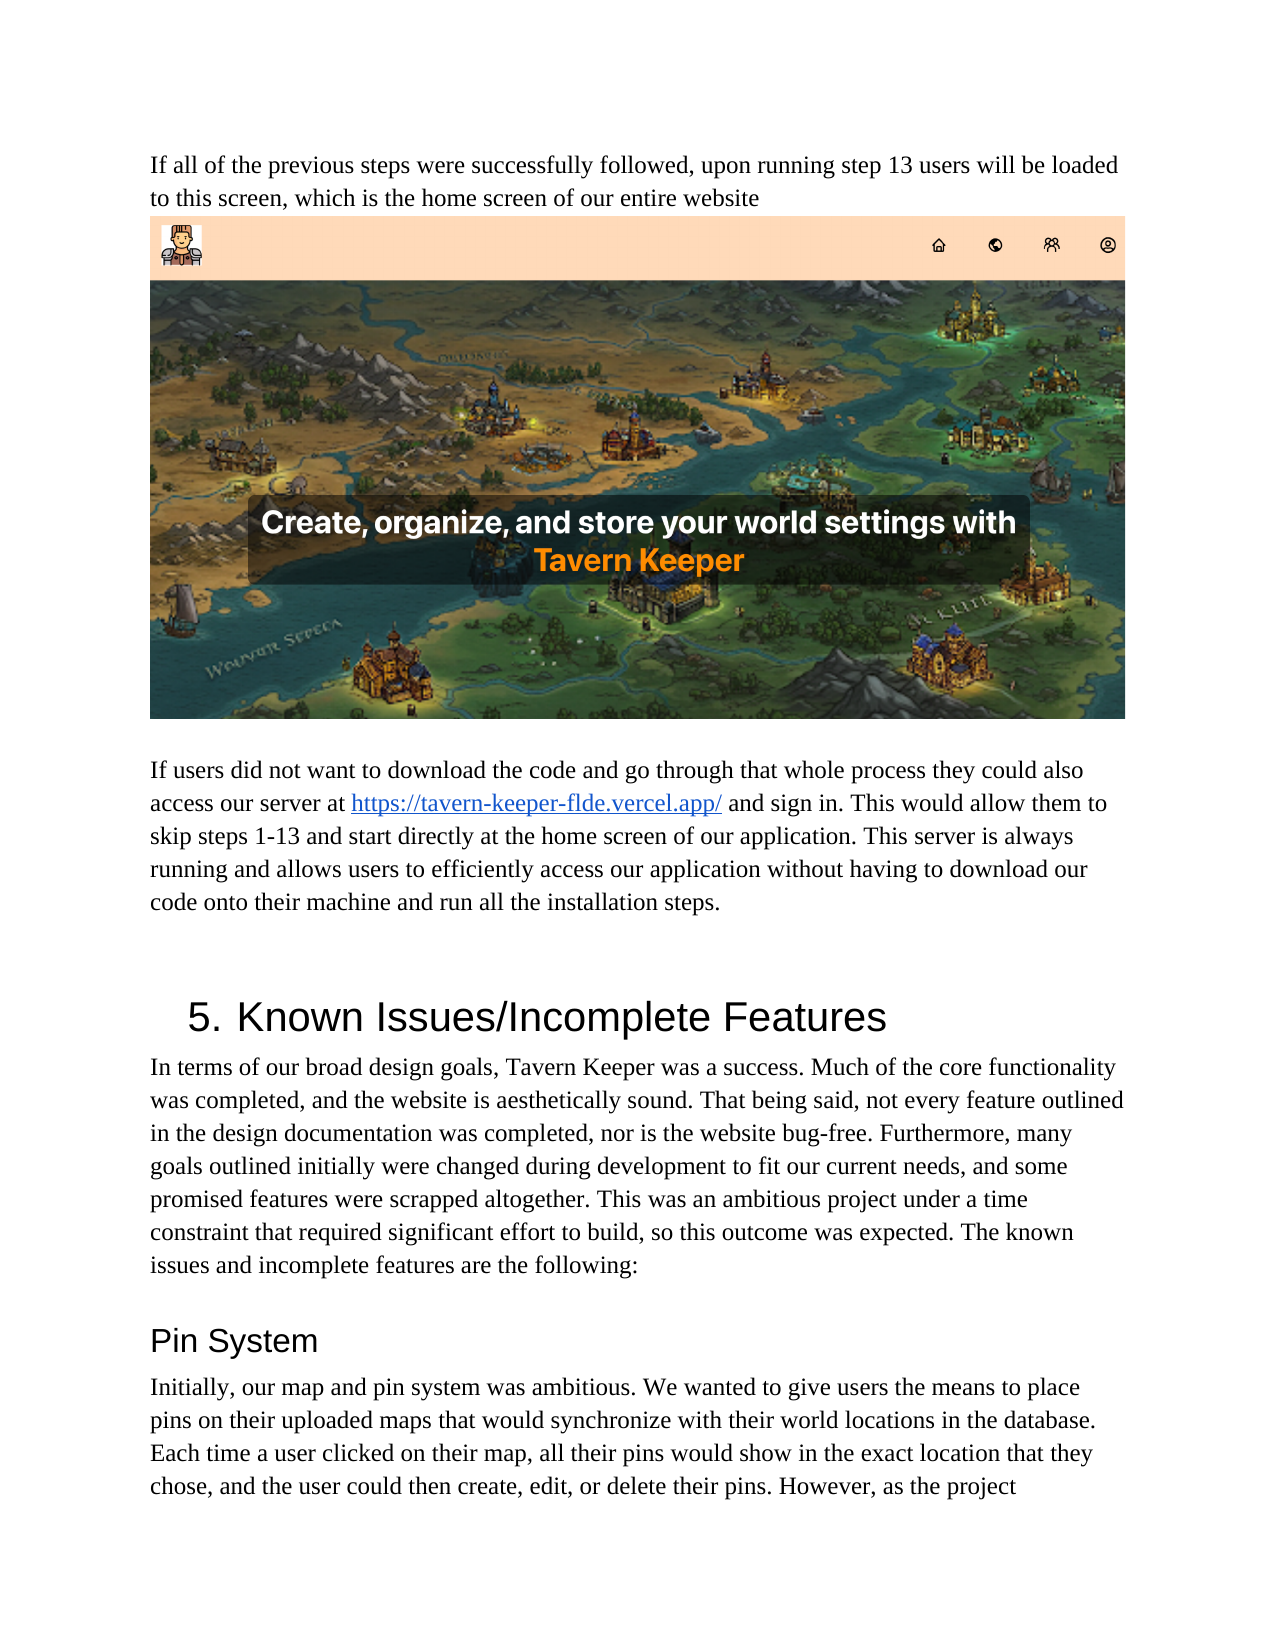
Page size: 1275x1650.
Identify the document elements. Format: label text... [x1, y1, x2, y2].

text If users did not want to download the code and go through that whole process they could also access our server at https://tavern-keeper-flde.vercel.app/ and sign in. This would allow them to skip steps 1-13 and start directly at the home screen of our application. This server is always running and allows users to efficiently access our application without having to download our code onto their machine and run all the installation steps. [150, 755, 1125, 916]
text If all of the previous steps were successfully followed, upon running step 13 users will be loaded to this screen, which is the home screen of our entire website [150, 150, 1125, 212]
subtitle Pin System [150, 1321, 1125, 1359]
picture [150, 216, 1125, 719]
text In terms of our broad design goals, Tavern Keeper was a success. Much of the core functionality was completed, and the website is aesthetically sound. That being said, not every feature outlined in the design documentation was completed, nor is the website bug-free. Furthermore, many goals outlined initially were changed during development to fit our current needs, and some promised features were scrapped altogether. This was an ambitious project under a time constraint that required significant effort to build, so this outcome was expected. The known issues and incomplete features are the following: [150, 1052, 1125, 1279]
subtitle Known Issues/Incomplete Features [187, 992, 1125, 1040]
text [150, 1372, 1125, 1500]
